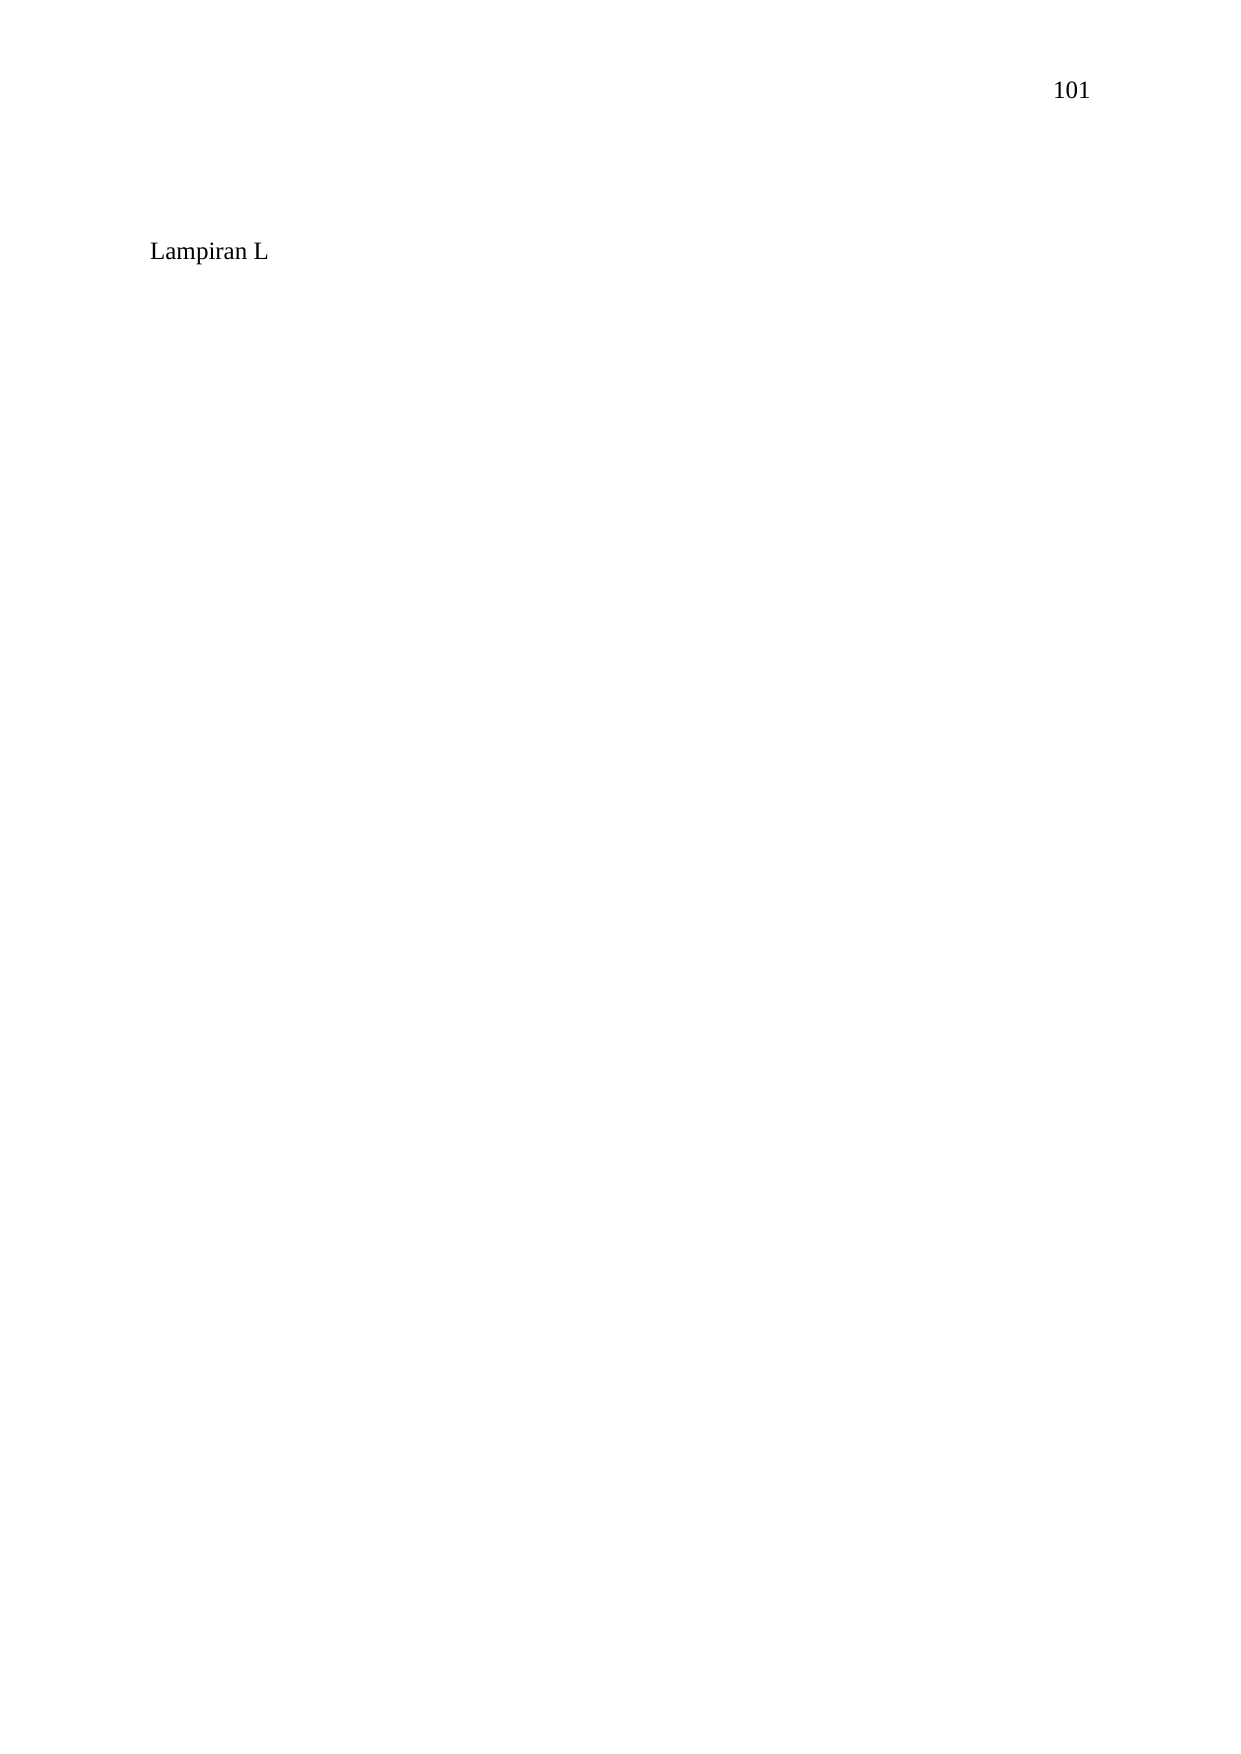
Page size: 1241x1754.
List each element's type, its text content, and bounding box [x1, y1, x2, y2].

text Lampiran L [150, 236, 1090, 265]
